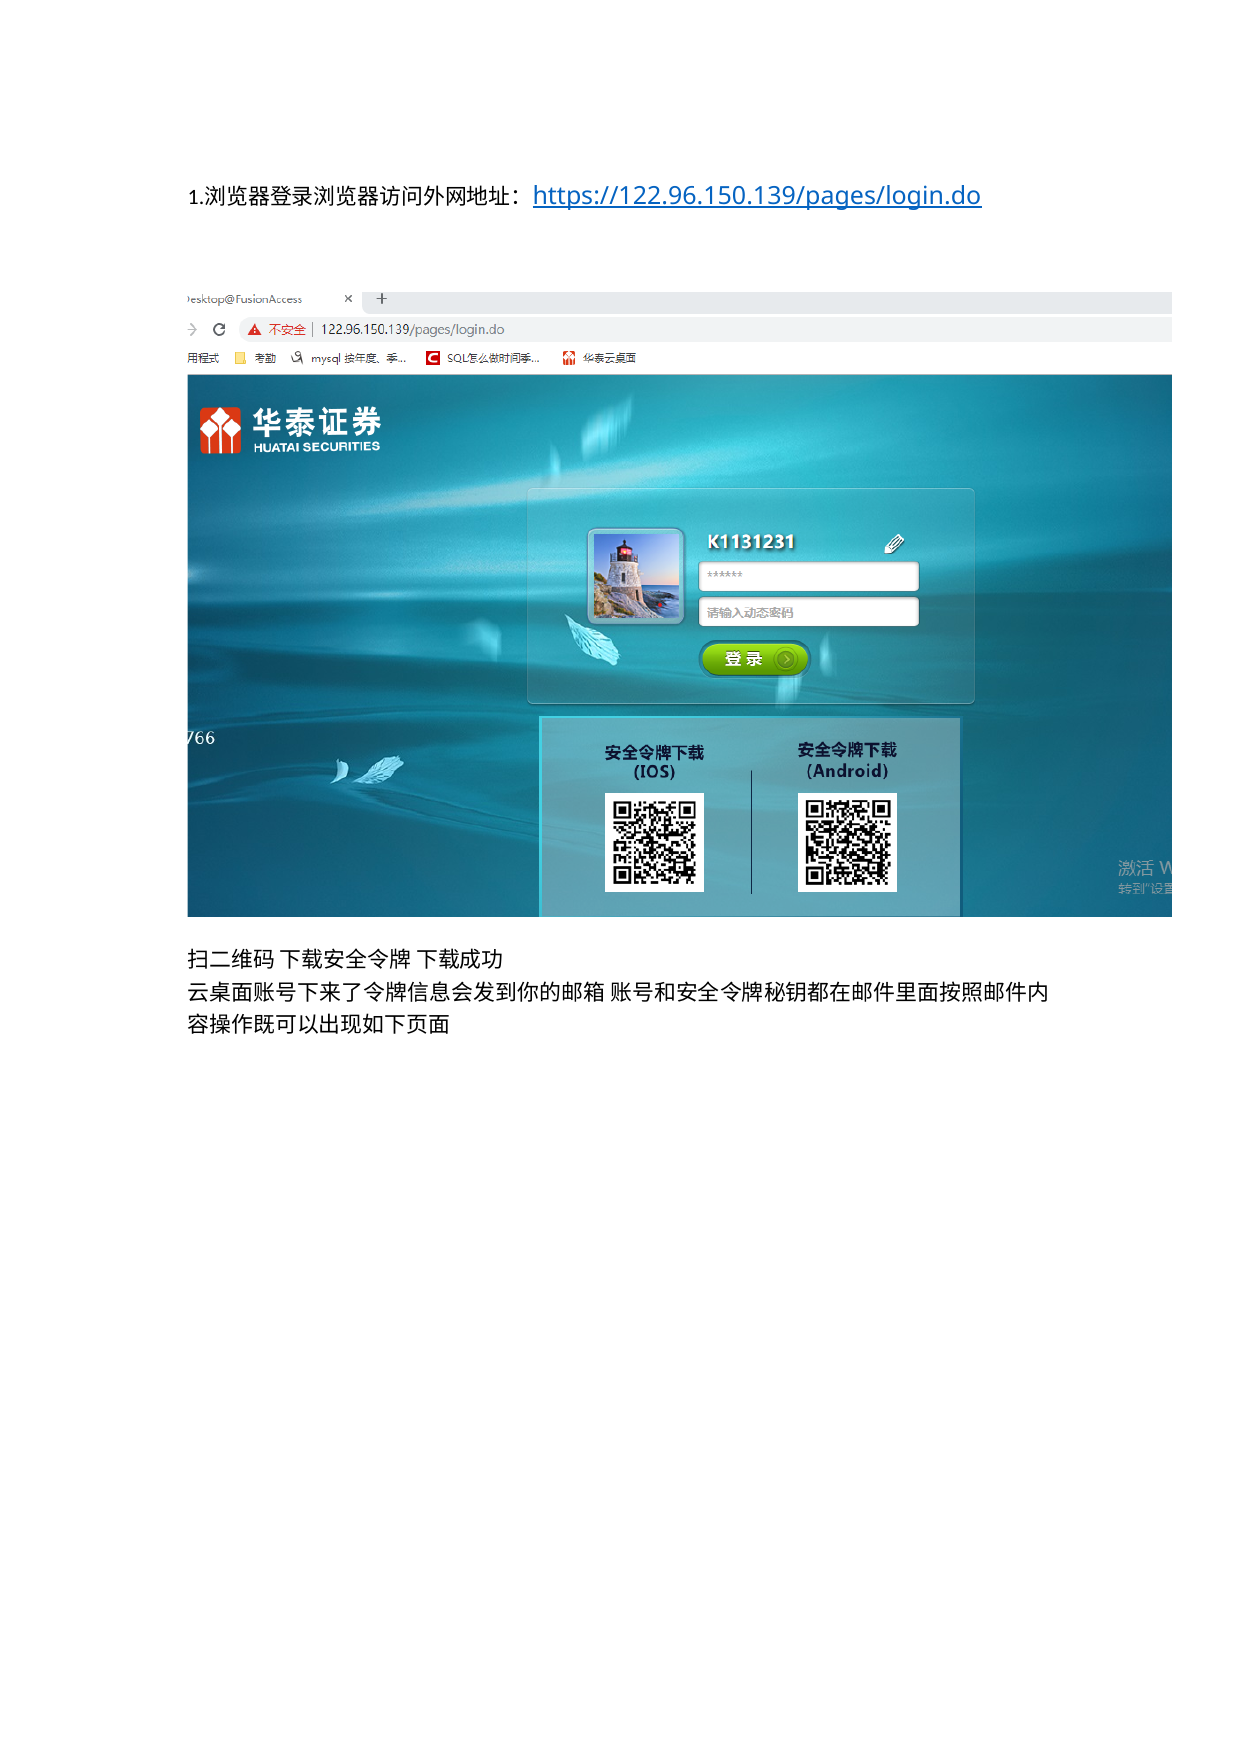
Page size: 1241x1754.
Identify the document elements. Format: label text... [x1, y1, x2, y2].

text 云桌面账号下来了令牌信息会发到你的邮箱 账号和安全令牌秘钥都在邮件里面按照邮件内容操作既可以出现如下页面 [187, 974, 1053, 1039]
text 1.浏览器登录浏览器访问外网地址：https://122.96.150.139/pages/login.do [187, 162, 1053, 227]
text 扫二维码 下载安全令牌 下载成功 [187, 942, 1053, 974]
picture [187, 292, 1172, 917]
